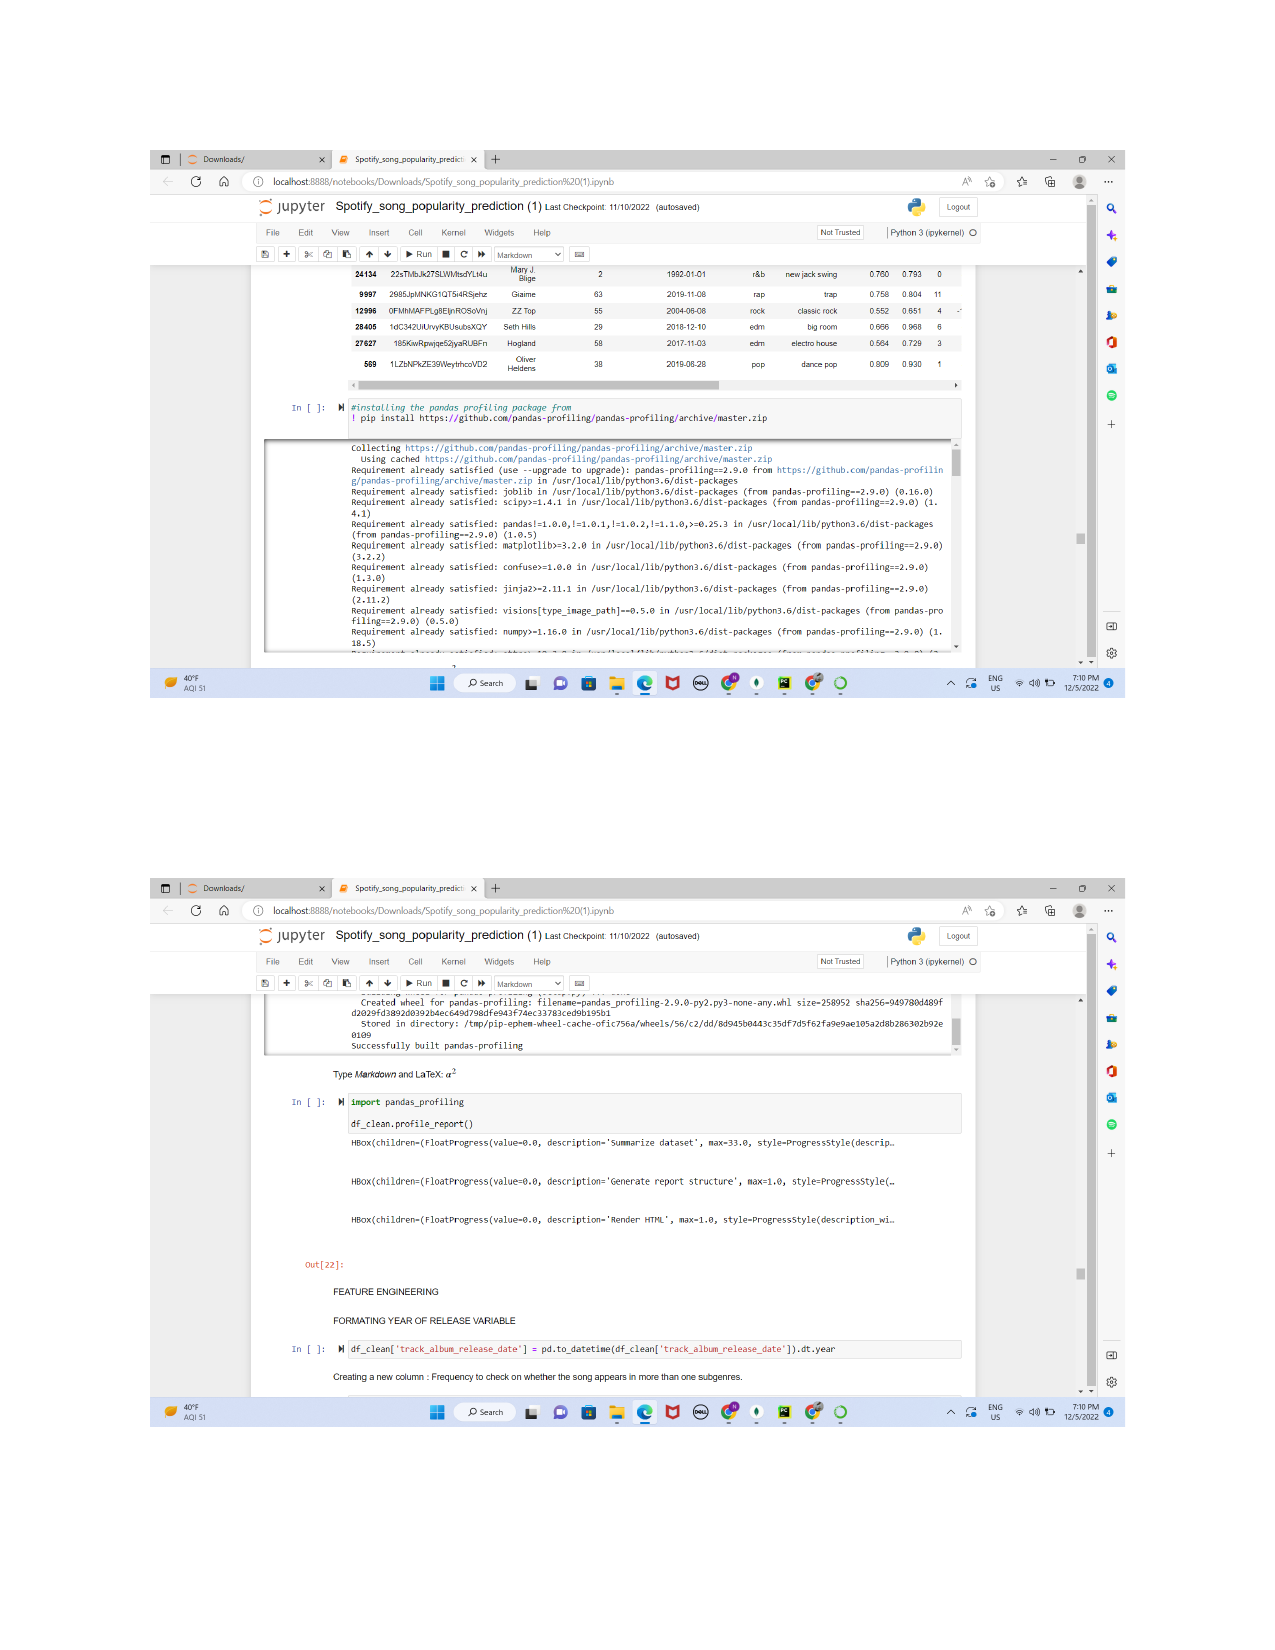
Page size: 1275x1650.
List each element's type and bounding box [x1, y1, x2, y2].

picture [150, 150, 1125, 698]
picture [150, 878, 1125, 1427]
